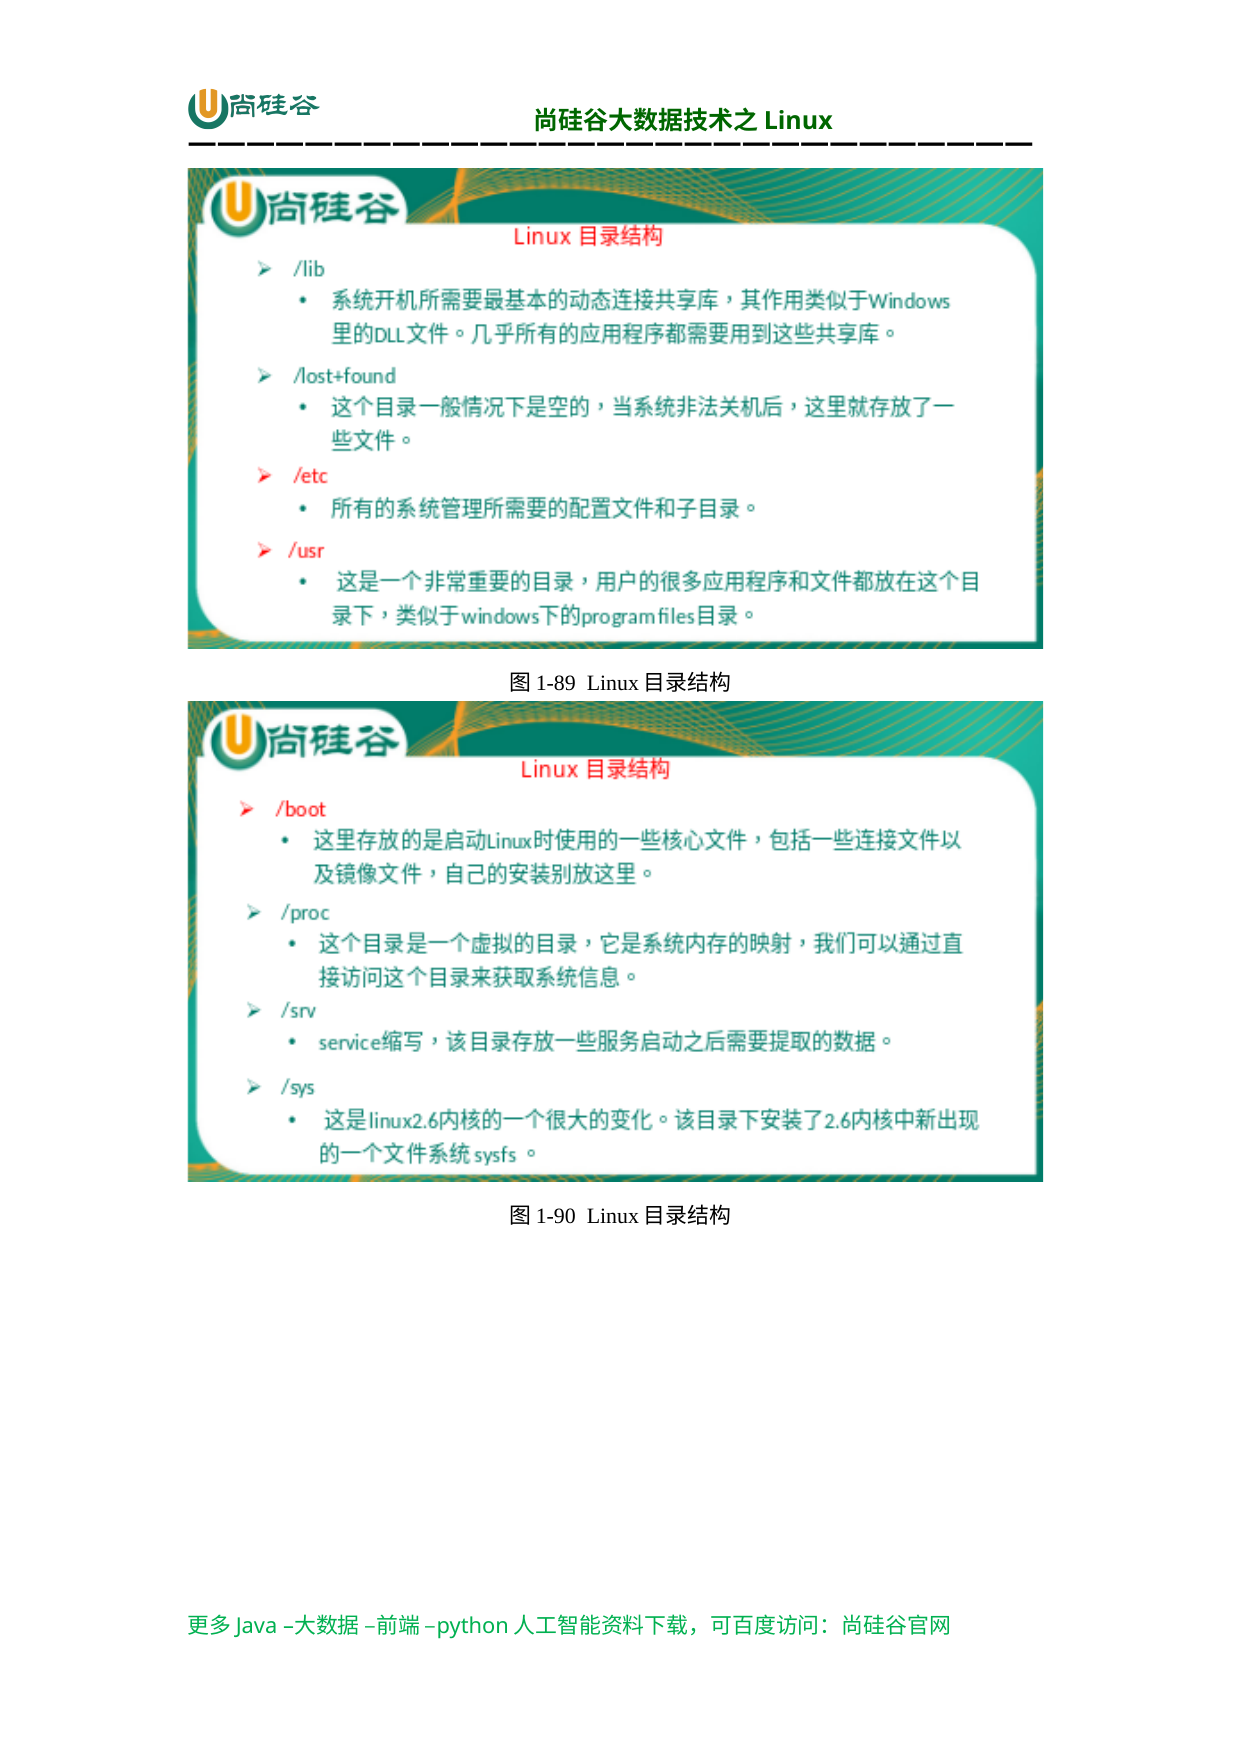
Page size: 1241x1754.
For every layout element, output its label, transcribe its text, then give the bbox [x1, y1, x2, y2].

picture [187, 88, 321, 130]
text 图1-89 Linux目录结构 [187, 665, 1053, 697]
text 图1-90 Linux目录结构 [187, 1198, 1053, 1230]
